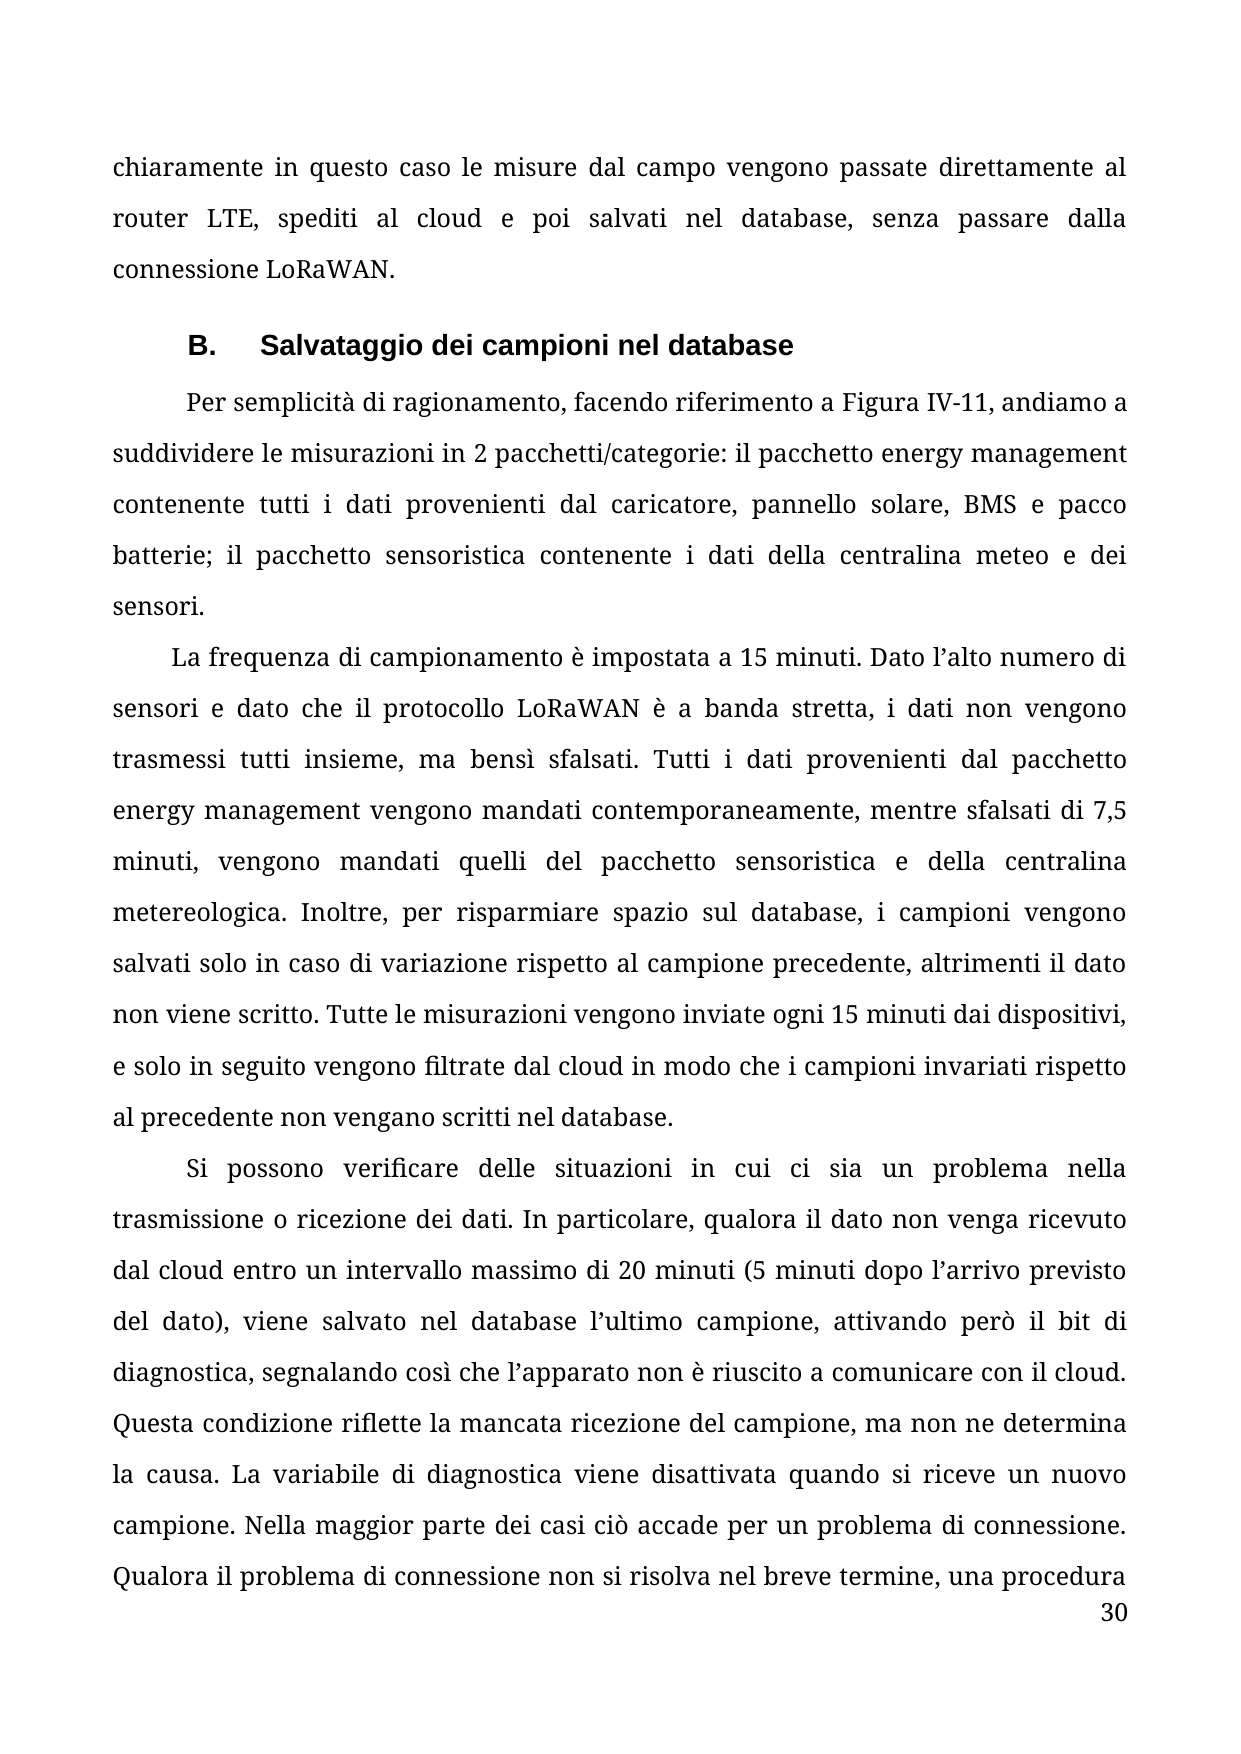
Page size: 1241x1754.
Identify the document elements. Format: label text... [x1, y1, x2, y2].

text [112, 150, 1128, 286]
subtitle Salvataggio dei campioni nel database [187, 328, 1128, 362]
text La frequenza di campionamento è impostata a 15 minuti. Dato l’alto numero di sensori e dato che il protocollo LoRaWAN è a banda stretta, i dati non vengono trasmessi tutti insieme, ma bensì sfalsati. Tutti i dati provenienti dal pacchetto energy management vengono mandati contemporaneamente, mentre sfalsati di 7,5 minuti, vengono mandati quelli del pacchetto sensoristica e della centralina metereologica. Inoltre, per risparmiare spazio sul database, i campioni vengono salvati solo in caso di variazione rispetto al campione precedente, altrimenti il dato non viene scritto. Tutte le misurazioni vengono inviate ogni 15 minuti dai dispositivi, e solo in seguito vengono filtrate dal cloud in modo che i campioni invariati rispetto al precedente non vengano scritti nel database. [112, 640, 1128, 1133]
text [112, 1150, 1128, 1593]
